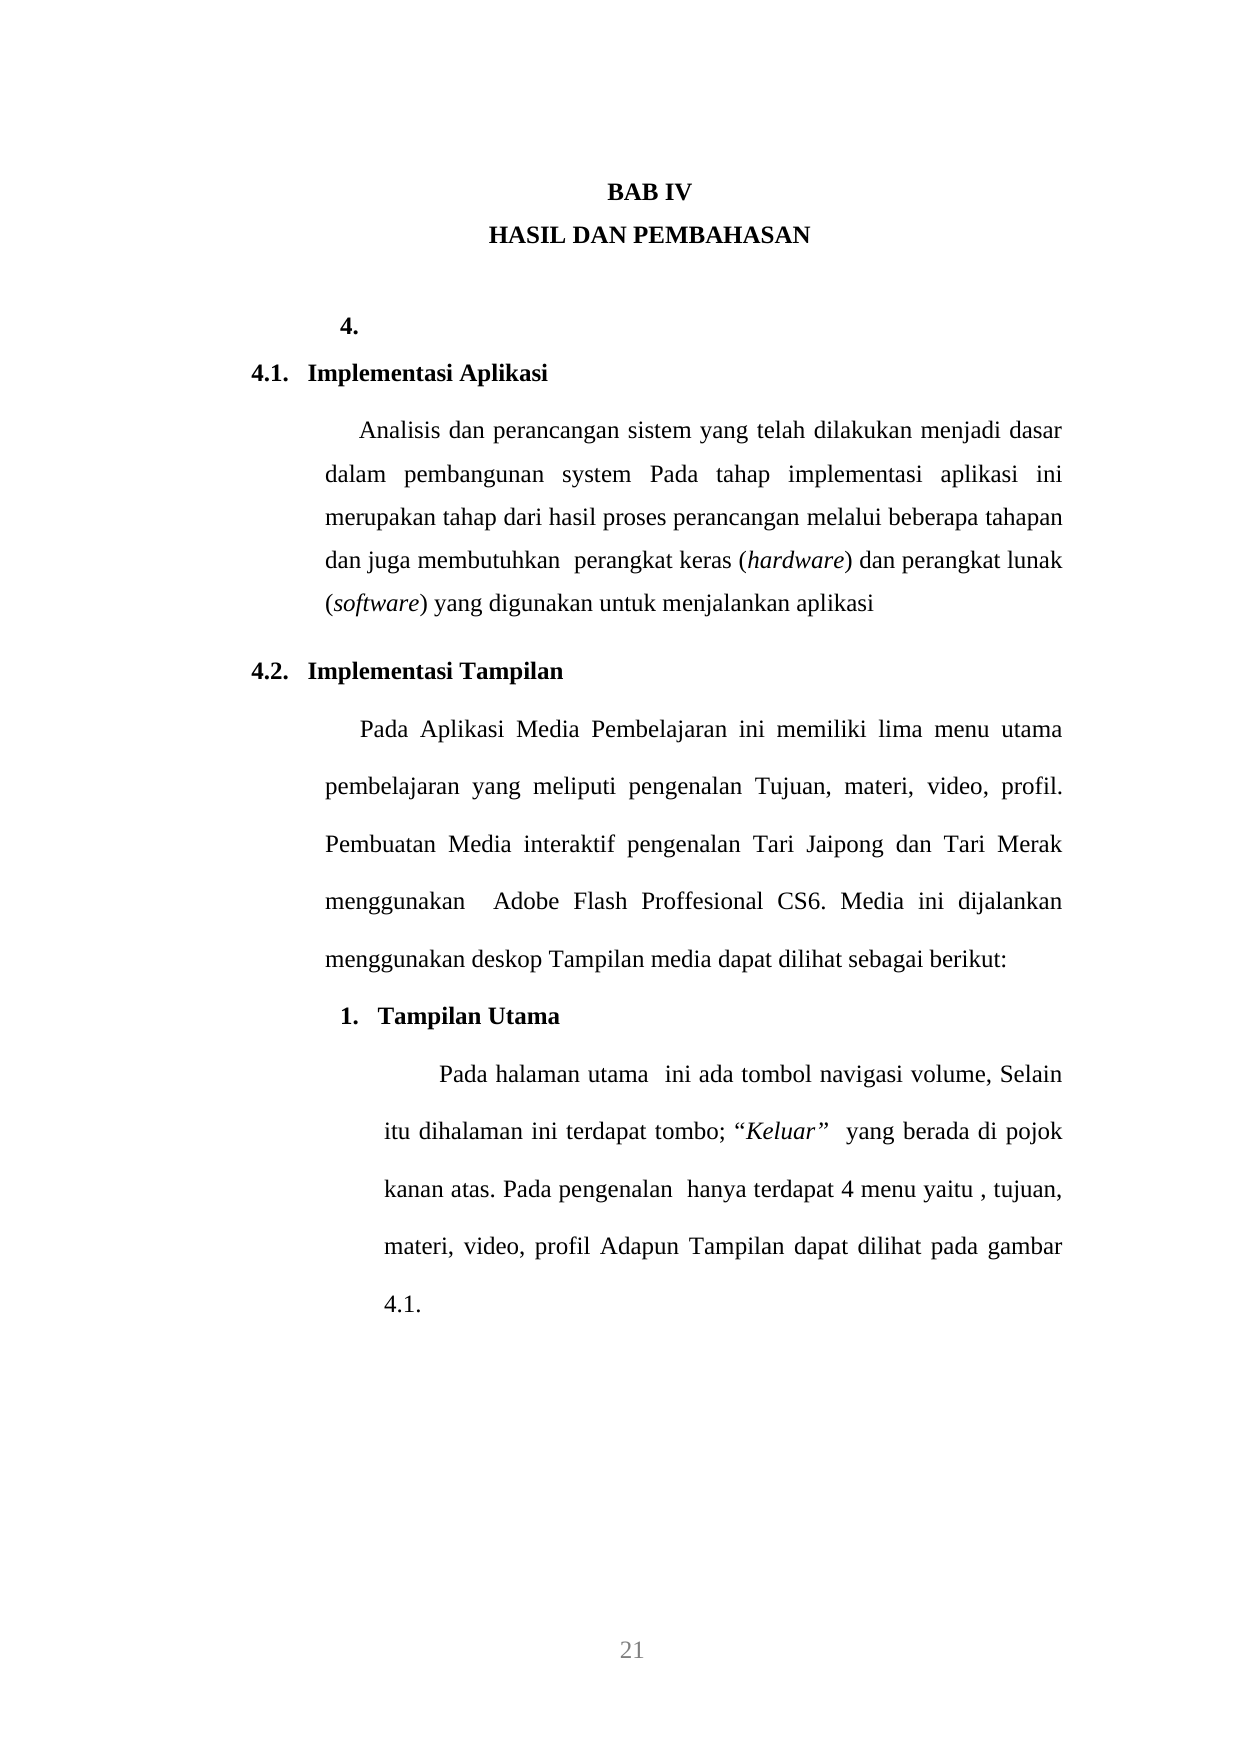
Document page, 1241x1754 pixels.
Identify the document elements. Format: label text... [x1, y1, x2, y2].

subtitle BAB IV HASIL DAN PEMBAHASAN [236, 177, 1063, 249]
text Analisis dan perancangan sistem yang telah dilakukan menjadi dasar dalam pembangunan system Pada tahap implementasi aplikasi ini merupakan tahap dari hasil proses perancangan melalui beberapa tahapan dan juga membutuhkan perangkat keras (hardware) dan perangkat lunak (software) yang digunakan untuk menjalankan aplikasi [325, 416, 1063, 617]
text Pada halaman utama ini ada tombol navigasi volume, Selain itu dihalaman ini terdapat tombo; “Keluar” yang berada di pojok kanan atas. Pada pengenalan hanya terdapat 4 menu yaitu , tujuan, materi, video, profil Adapun Tampilan dapat dilihat pada gambar 4.1. [384, 1059, 1063, 1317]
subtitle 4.1. Implementasi Aplikasi [251, 358, 1063, 387]
subtitle 4.2. Implementasi Tampilan [251, 656, 1063, 685]
list Tampilan Utama [340, 1001, 1063, 1030]
text Pada Aplikasi Media Pembelajaran ini memiliki lima menu utama pembelajaran yang meliputi pengenalan Tujuan, materi, video, profil. Pembuatan Media interaktif pengenalan Tari Jaipong dan Tari Merak menggunakan Adobe Flash Proffesional CS6. Media ini dijalankan menggunakan deskop Tampilan media dapat dilihat sebagai berikut: [325, 714, 1063, 972]
